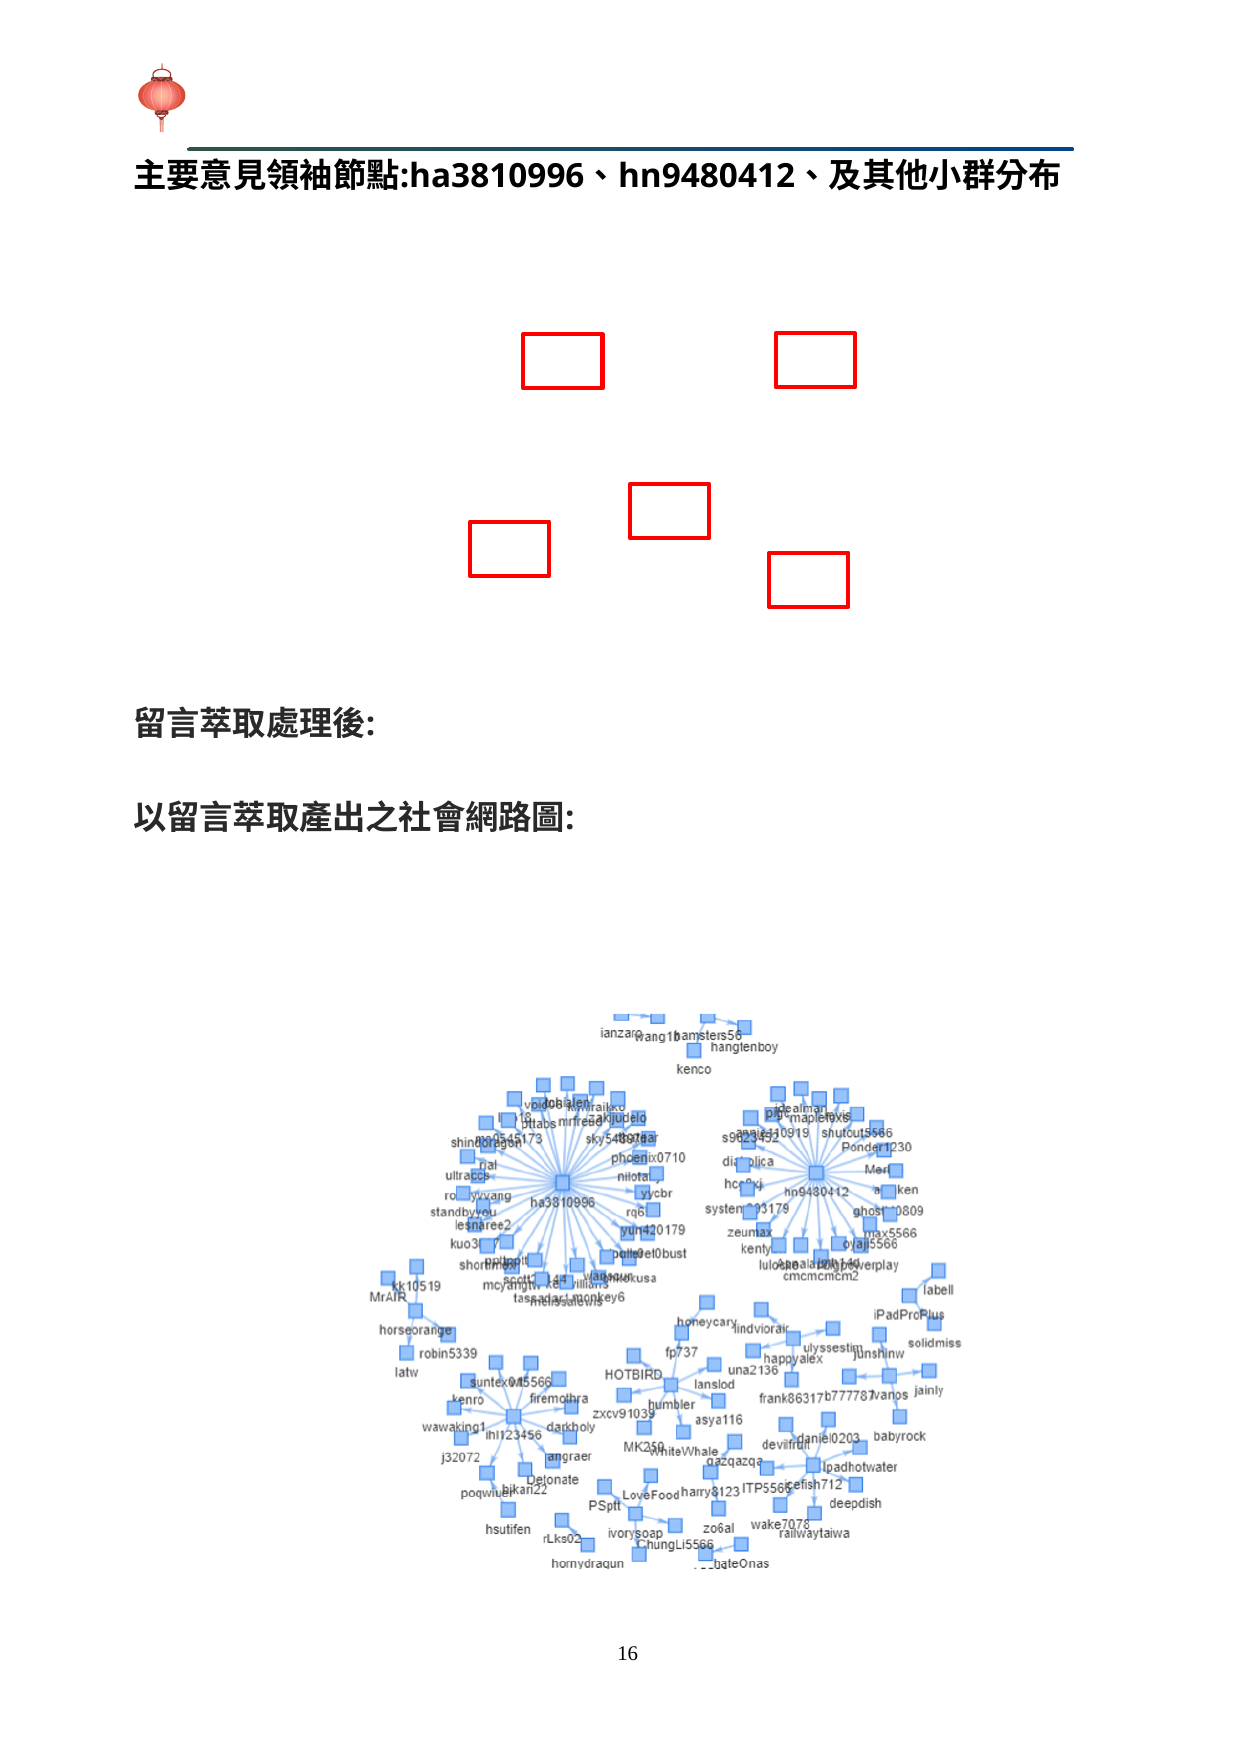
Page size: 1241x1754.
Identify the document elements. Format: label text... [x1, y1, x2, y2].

text 以留言萃取產出之社會網路圖: [565, 791, 1122, 839]
picture [124, 58, 203, 144]
text 主要意見領袖節點:ha3810996、hn9480412、及其他小群分布 [133, 149, 1122, 197]
picture [346, 999, 984, 1583]
text 留言萃取處理後: [366, 697, 1122, 745]
